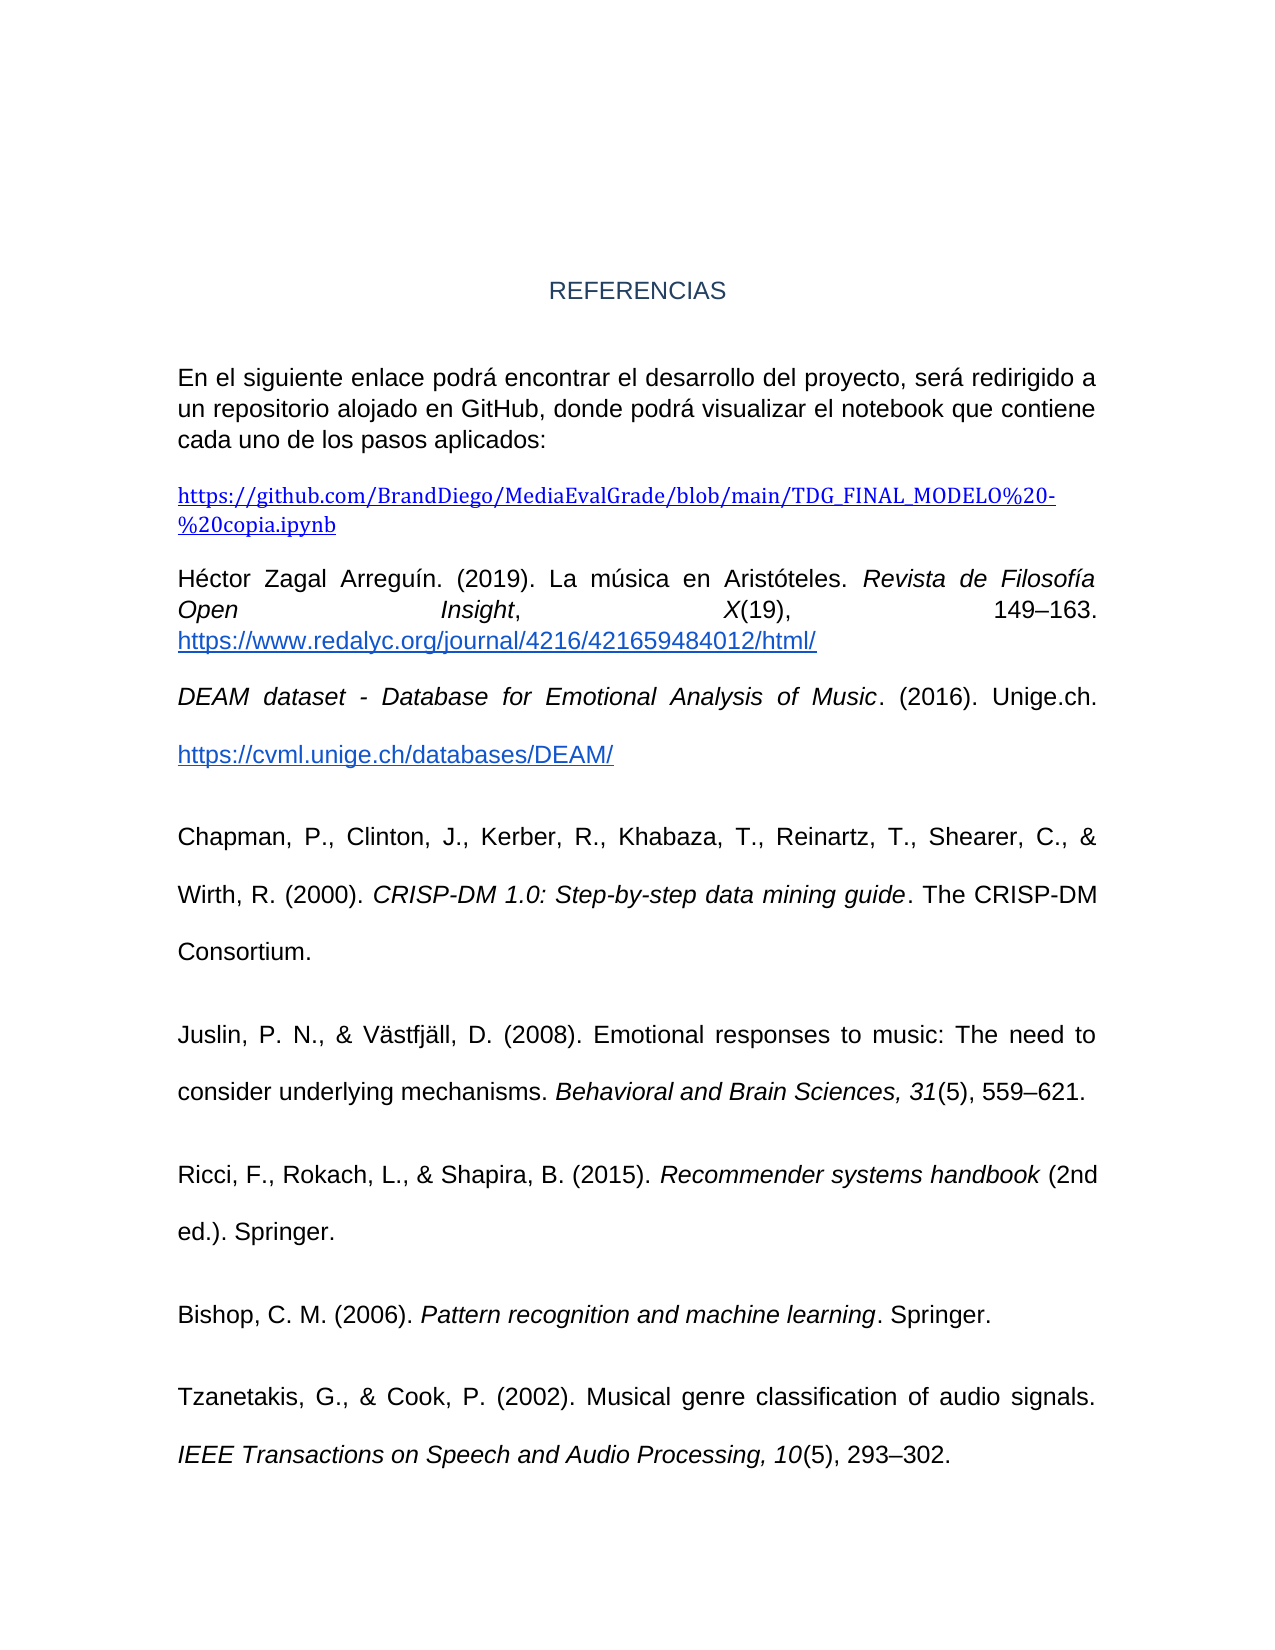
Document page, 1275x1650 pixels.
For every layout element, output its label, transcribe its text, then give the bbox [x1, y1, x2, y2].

text Juslin, P. N., & Västfjäll, D. (2008). Emotional responses to music: The need to consider underlying mechanisms. Behavioral and Brain Sciences, 31(5), 559–621. [177, 1020, 1098, 1106]
text DEAM dataset - Database for Emotional Analysis of Music. (2016). Unige.ch. https://cvml.unige.ch/databases/DEAM/ [177, 682, 1098, 769]
text Tzanetakis, G., & Cook, P. (2002). Musical genre classification of audio signals. IEEE Transactions on Speech and Audio Processing, 10(5), 293–302. [177, 1382, 1098, 1469]
text Ricci, F., Rokach, L., & Shapira, B. (2015). Recommender systems handbook (2nd ed.). Springer. [177, 1160, 1098, 1246]
text Héctor Zagal Arreguín. (2019). La música en Aristóteles. Revista de Filosofía Open Insight, X(19), 149–163. https://www.redalyc.org/journal/4216/421659484012/html/ [177, 564, 1098, 655]
text Bishop, C. M. (2006). Pattern recognition and machine learning. Springer. [177, 1300, 1098, 1329]
text https://github.com/BrandDiego/MediaEvalGrade/blob/main/TDG_FINAL_MODELO%20-%20copia.ipynb [177, 481, 1098, 537]
subtitle REFERENCIAS [177, 276, 1098, 305]
text En el siguiente enlace podrá encontrar el desarrollo del proyecto, será redirigido a un repositorio alojado en GitHub, donde podrá visualizar el notebook que contiene cada uno de los pasos aplicados: [177, 363, 1098, 454]
text Chapman, P., Clinton, J., Kerber, R., Khabaza, T., Reinartz, T., Shearer, C., & Wirth, R. (2000). CRISP-DM 1.0: Step-by-step data mining guide. The CRISP-DM Consortium. [177, 822, 1098, 966]
